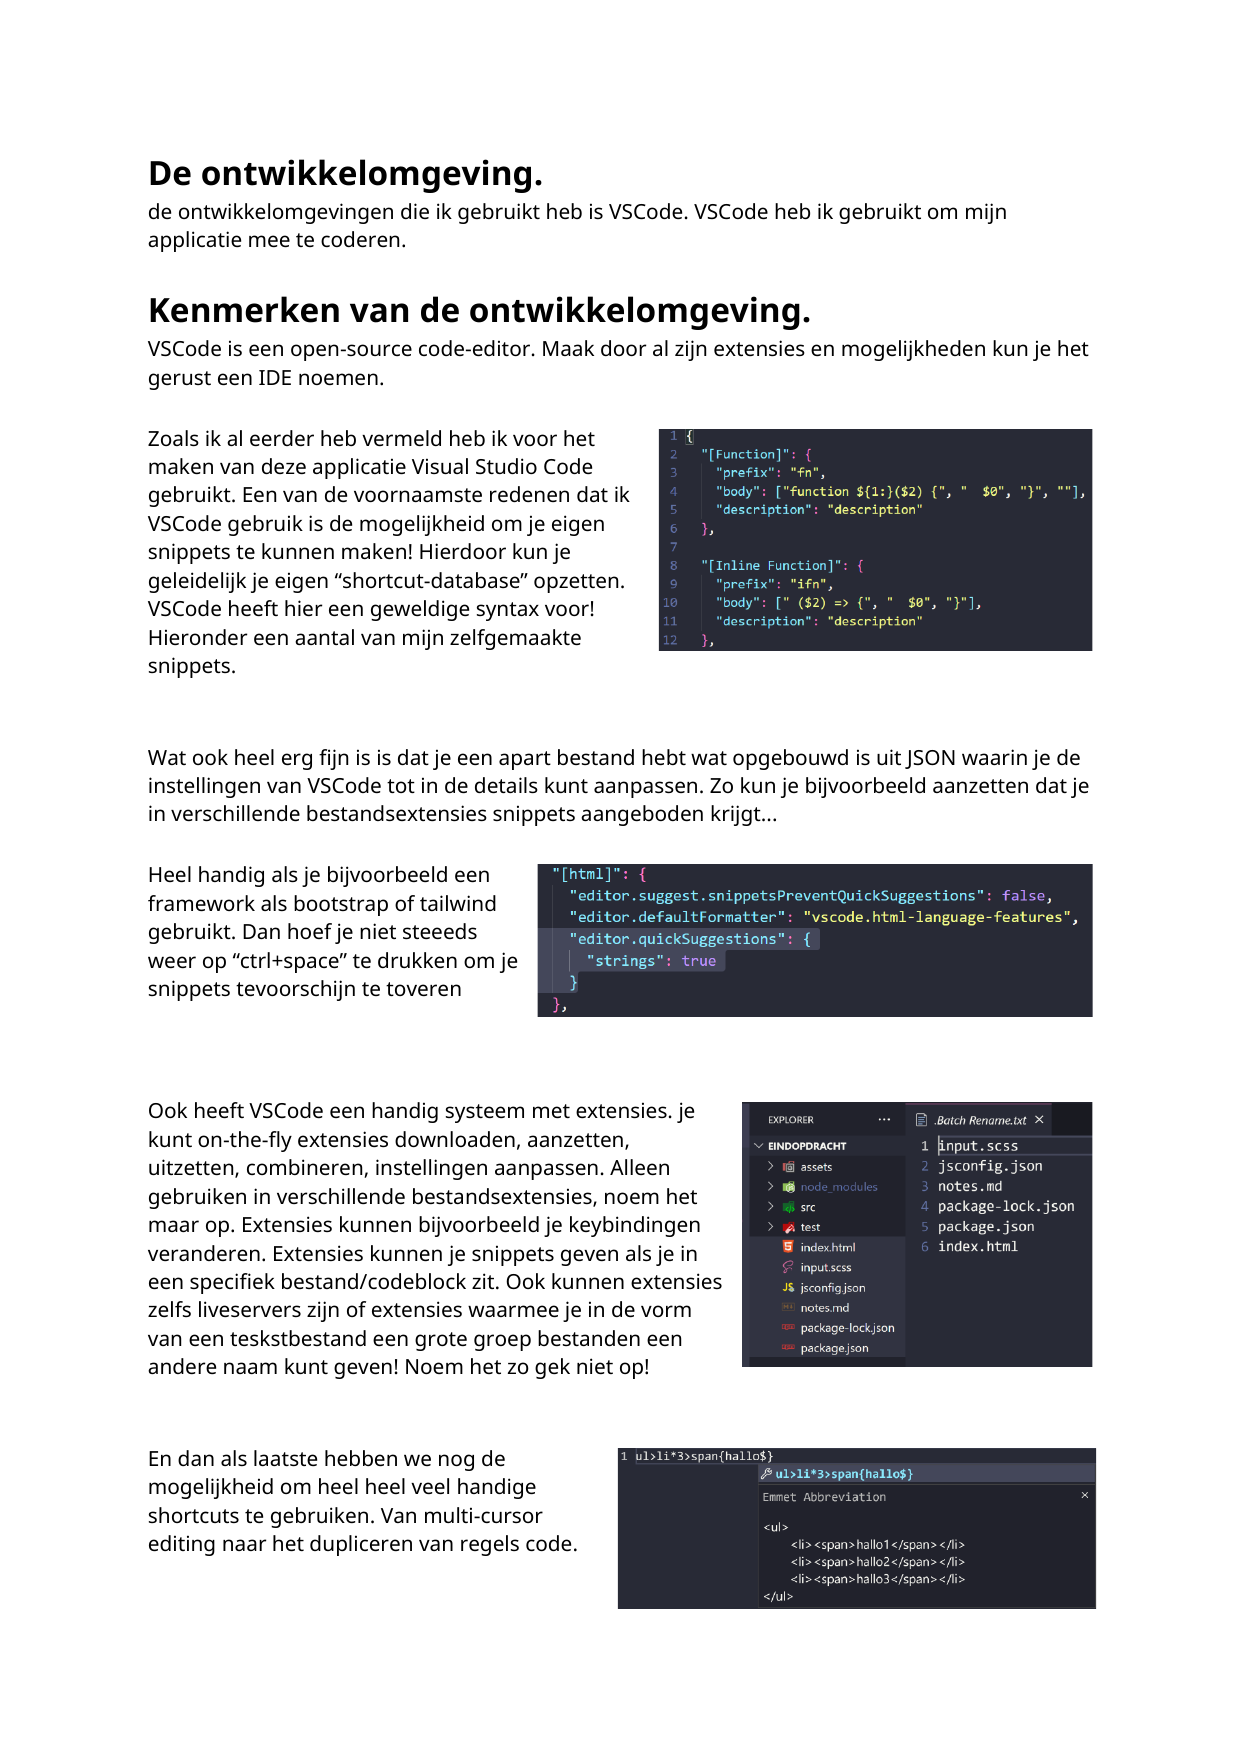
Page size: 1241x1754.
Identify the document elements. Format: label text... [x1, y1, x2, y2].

text De ontwikkelomgeving. [148, 150, 1093, 195]
text VSCode is een open-source code-editor. Maak door al zijn extensies en mogelijkheden kun je het gerust een IDE noemen. [148, 334, 1093, 391]
text Kenmerken van de ontwikkelomgeving. [148, 287, 1093, 332]
picture [742, 1102, 1093, 1367]
picture [658, 428, 1093, 649]
picture [537, 864, 1093, 1017]
text Wat ook heel erg fijn is is dat je een apart bestand hebt wat opgebouwd is uit JSON waarin je de instellingen van VSCode tot in de details kunt aanpassen. Zo kun je bijvoorbeeld aanzetten dat je in verschillende bestandsextensies snippets aangeboden krijgt... [148, 743, 1093, 828]
text de ontwikkelomgevingen die ik gebruikt heb is VSCode. VSCode heb ik gebruikt om mijn applicatie mee te coderen. [148, 197, 1093, 254]
picture [617, 1447, 1097, 1608]
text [148, 1444, 1093, 1558]
